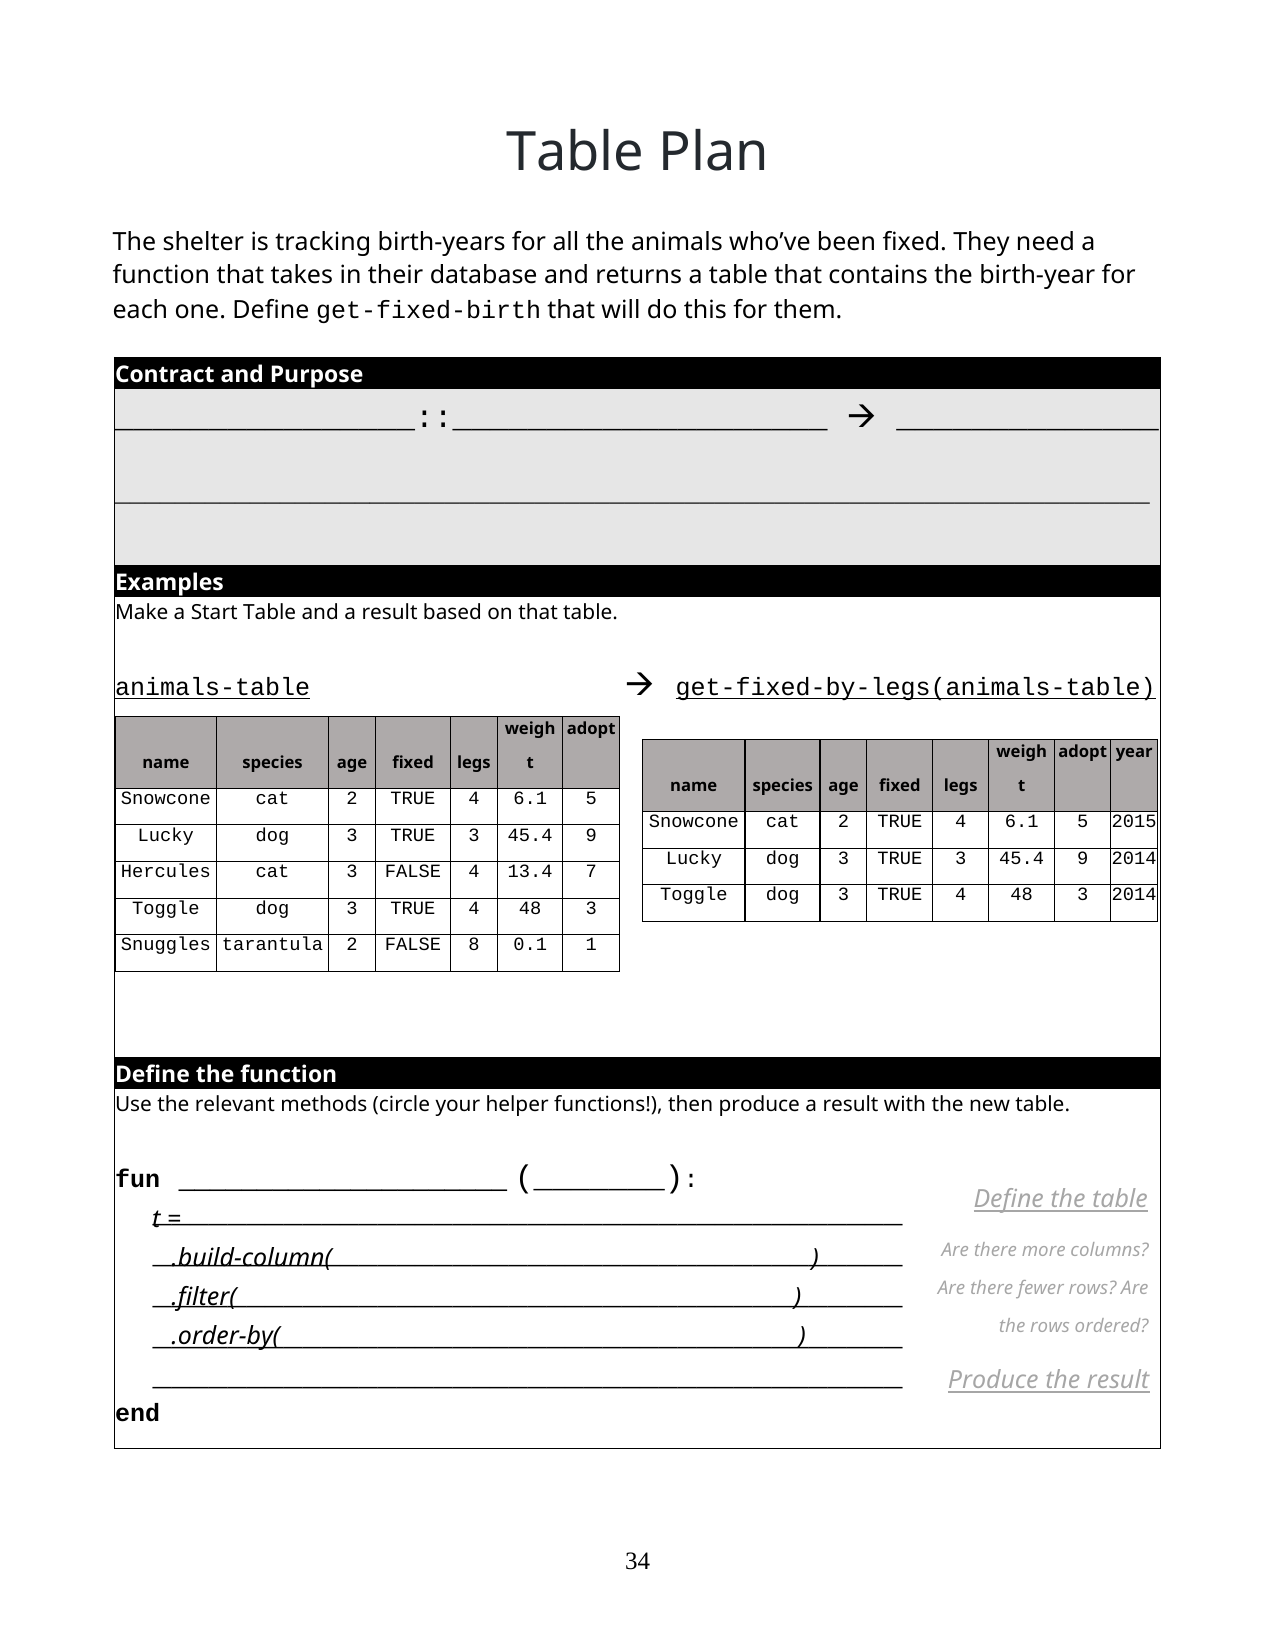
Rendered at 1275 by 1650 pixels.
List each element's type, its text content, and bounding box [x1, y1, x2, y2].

table_cell Examples Make a Start Table and a result based on that table. animals-table get-fixed-by-legs(animals-table) [115, 597, 1160, 1057]
text The shelter is tracking birth-years for all the animals who’ve been fixed. They need a function that takes in their database and returns a table that contains the birth-year for each one. Define get-fixed-birth that will do this for them. [112, 223, 1162, 326]
table_header Contract and Purpose ________________::____________________ ______________ _____________________________________________________________________ [115, 389, 1160, 565]
subtitle Table Plan [112, 112, 1162, 186]
table_cell Define the function Use the relevant methods (circle your helper functions!), then produce a result with the new table. fun _____________________ (_______): ________________________________________ ________________________________________ ________________________________________ ________________________________________ ________________________________________ end [115, 1089, 1160, 1448]
